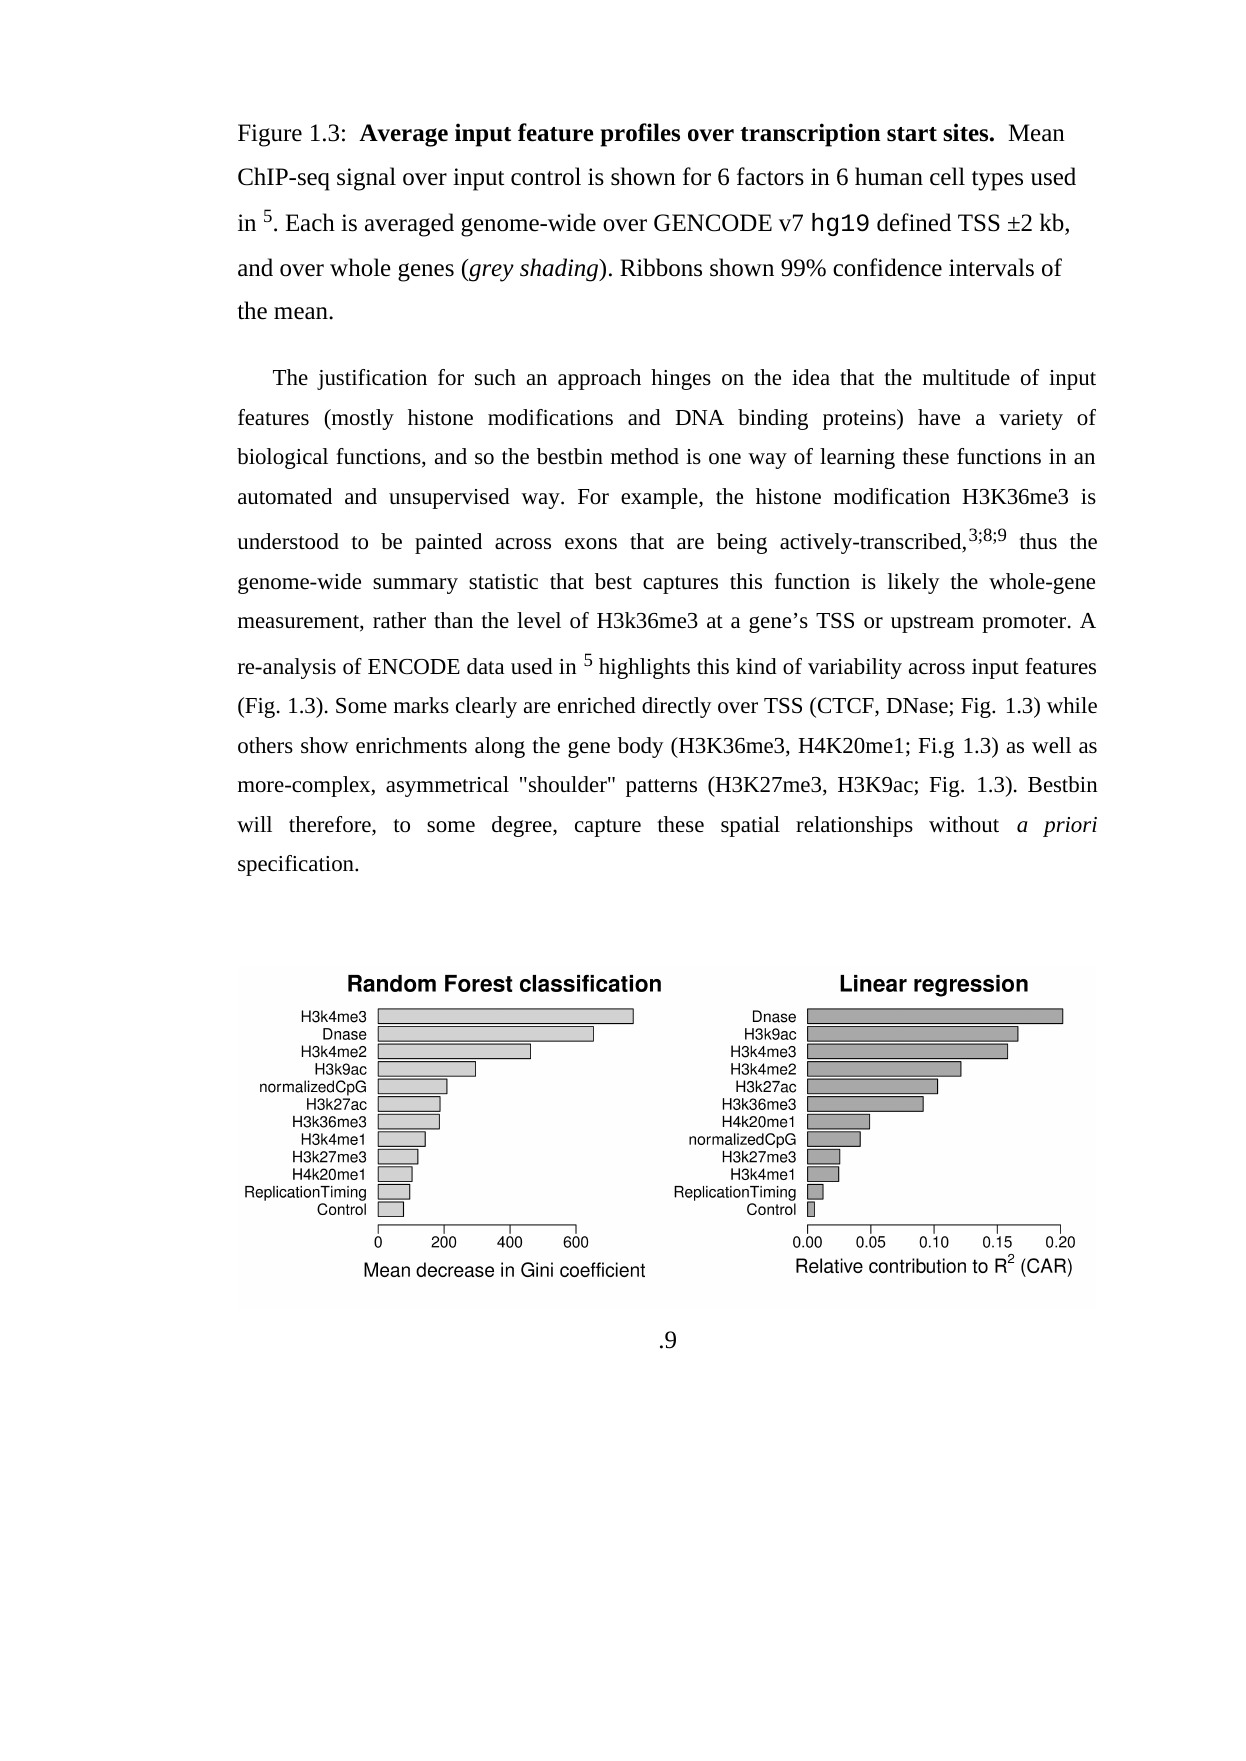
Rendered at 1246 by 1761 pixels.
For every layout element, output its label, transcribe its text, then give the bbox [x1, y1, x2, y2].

text The justification for such an approach hinges on the idea that the multitude of input features (mostly histone modifications and DNA binding proteins) have a variety of biological functions, and so the bestbin method is one way of learning these functions in an automated and unsupervised way. For example, the histone modification H3K36me3 is understood to be painted across exons that are being actively-transcribed,3;8;9 thus the genome-wide summary statistic that best captures this function is likely the whole-gene measurement, rather than the level of H3k36me3 at a gene’s TSS or upstream promoter. A re-analysis of ENCODE data used in 5 highlights this kind of variability across input features (Fig. 3). Some marks clearly are enriched directly over TSS (CTCF, DNase; Fig. 3) while others show enrichments along the gene body (H3K36me3, H4K20me1; Fi.g 3) as well as more-complex, asymmetrical "shoulder" patterns (H3K27me3, H3K9ac; Fig. 3). Bestbin will therefore, to some degree, capture these spatial relationships without a priori specification. [237, 364, 1098, 877]
picture [238, 967, 1097, 1311]
text Figure 1.3: Average input feature profiles over transcription start sites. Mean ChIP-seq signal over input control is shown for 6 factors in 6 human cell types used in 5. Each is averaged genome-wide over GENCODE v7 hg19 defined TSS ±2 kb, and over whole genes (grey shading). Ribbons shown 99% confidence intervals of the mean. [237, 118, 1098, 325]
